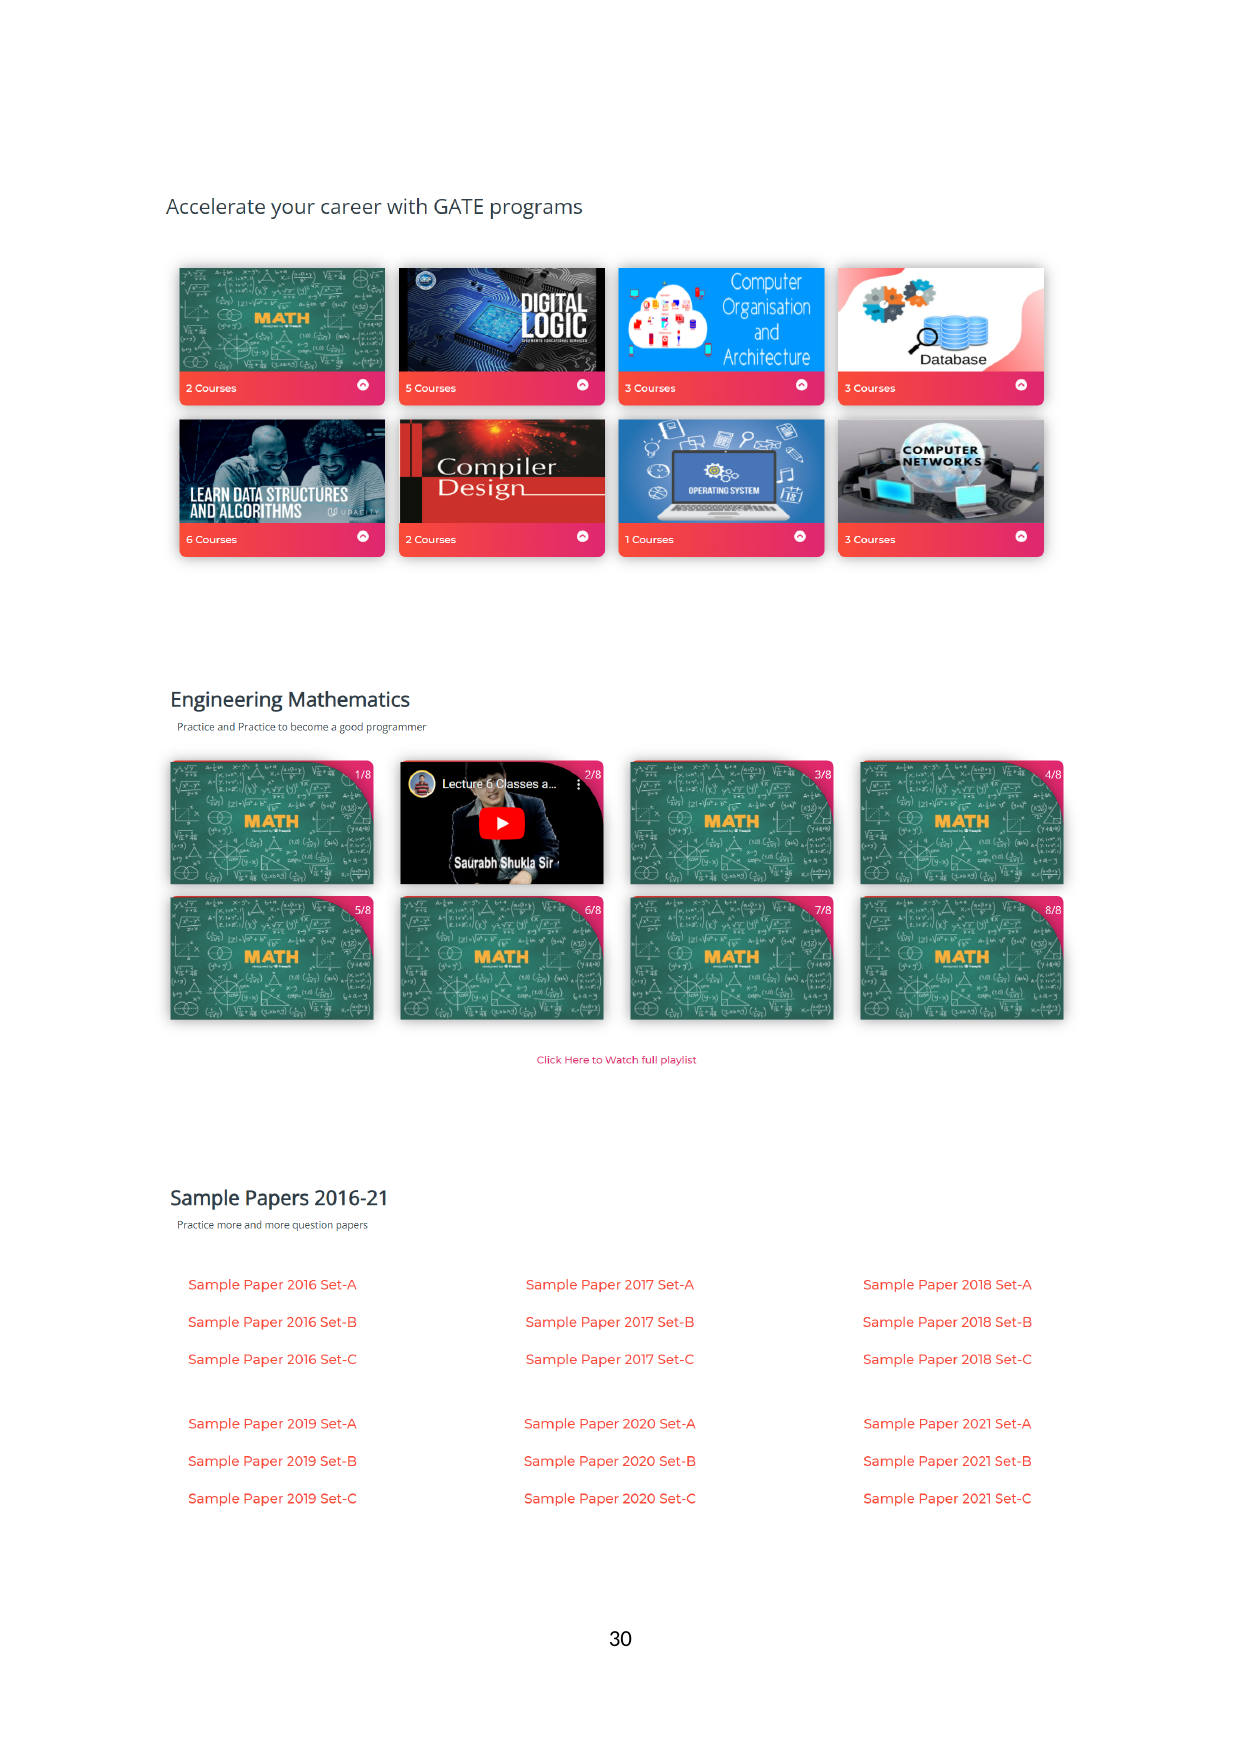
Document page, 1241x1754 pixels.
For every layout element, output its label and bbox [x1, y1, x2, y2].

picture [150, 675, 1091, 1073]
picture [150, 175, 1091, 576]
picture [150, 1172, 1091, 1541]
